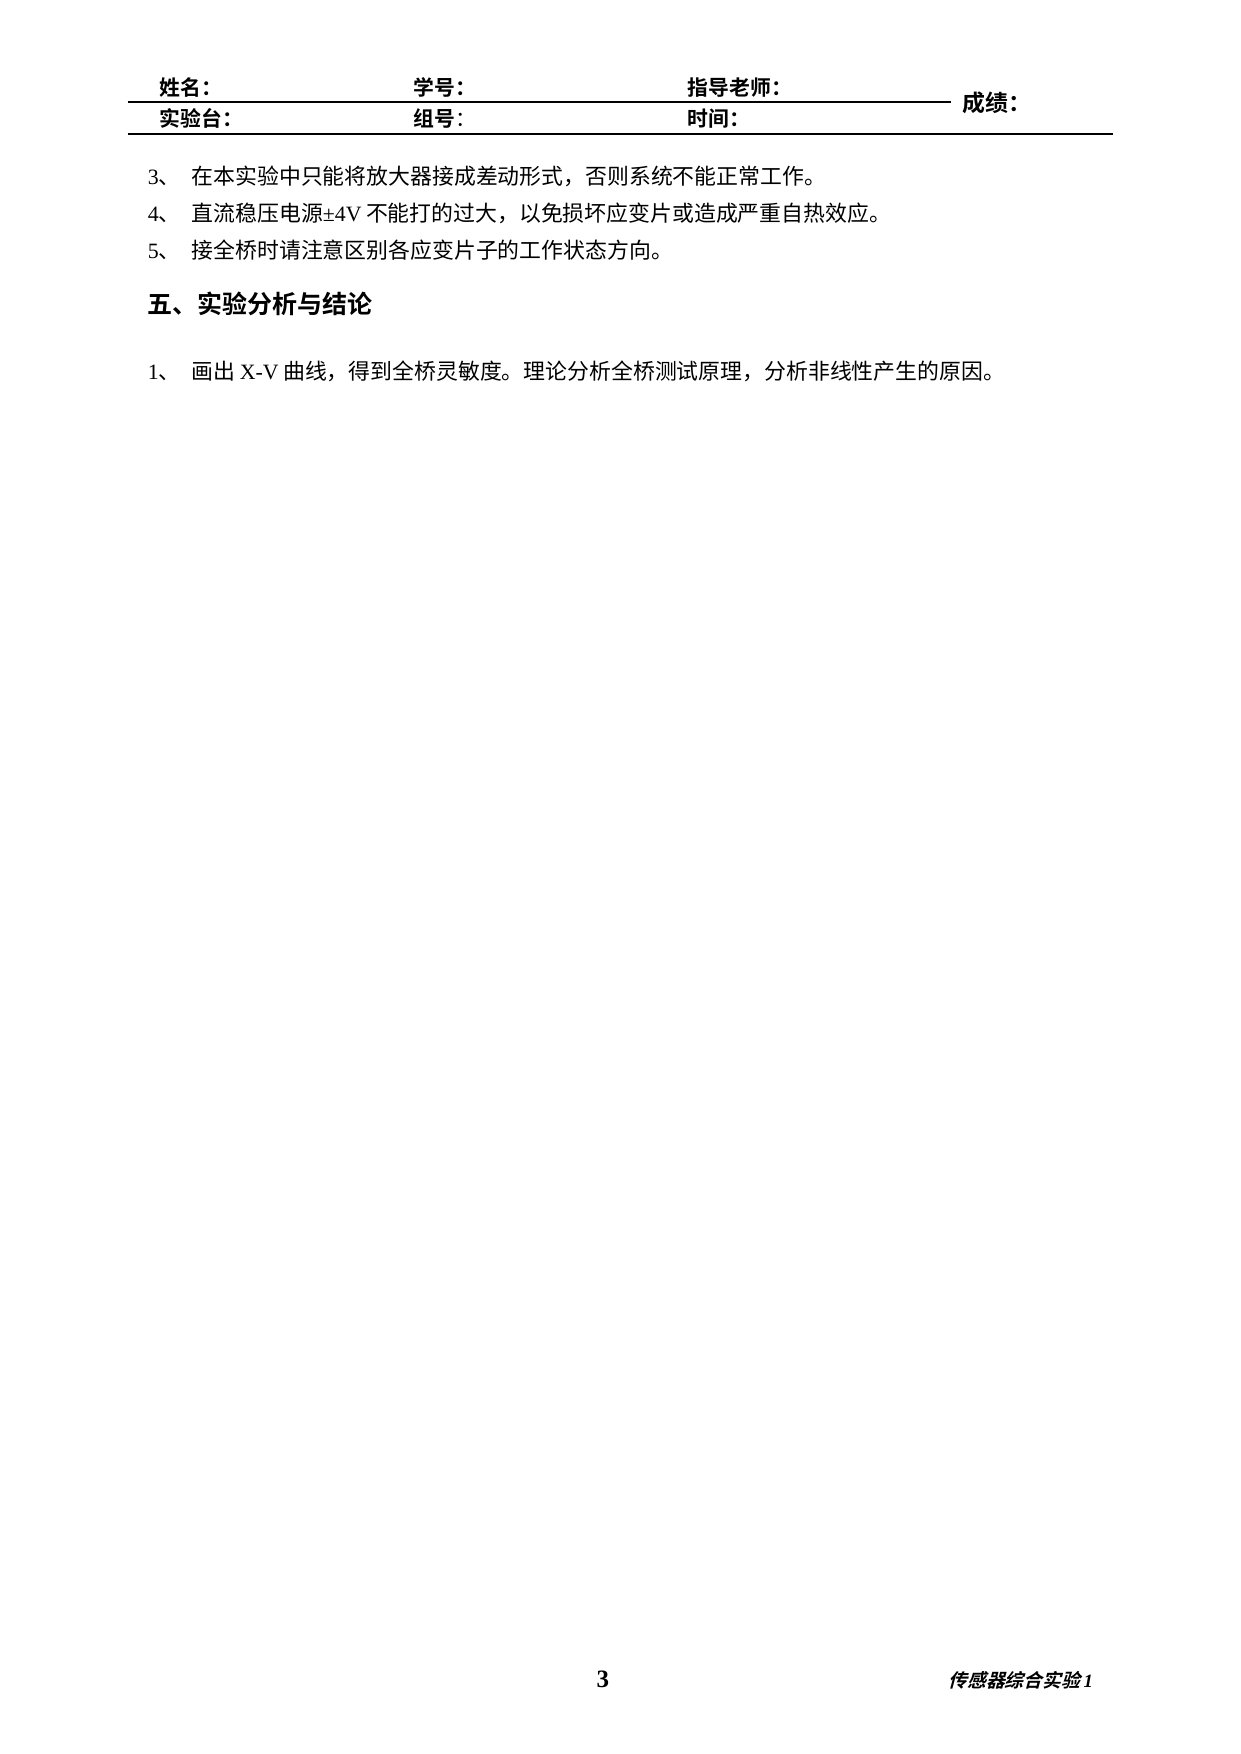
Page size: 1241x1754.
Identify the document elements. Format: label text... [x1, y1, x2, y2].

list 画出X-V曲线，得到全桥灵敏度。理论分析全桥测试原理，分析非线性产生的原因。 [148, 353, 1092, 386]
list 接全桥时请注意区别各应变片子的工作状态方向。 [148, 233, 1092, 265]
list 直流稳压电源±4V不能打的过大，以免损坏应变片或造成严重自热效应。 [148, 196, 1092, 228]
subtitle 实验分析与结论 [148, 270, 1092, 335]
list 在本实验中只能将放大器接成差动形式，否则系统不能正常工作。 [148, 158, 1092, 191]
